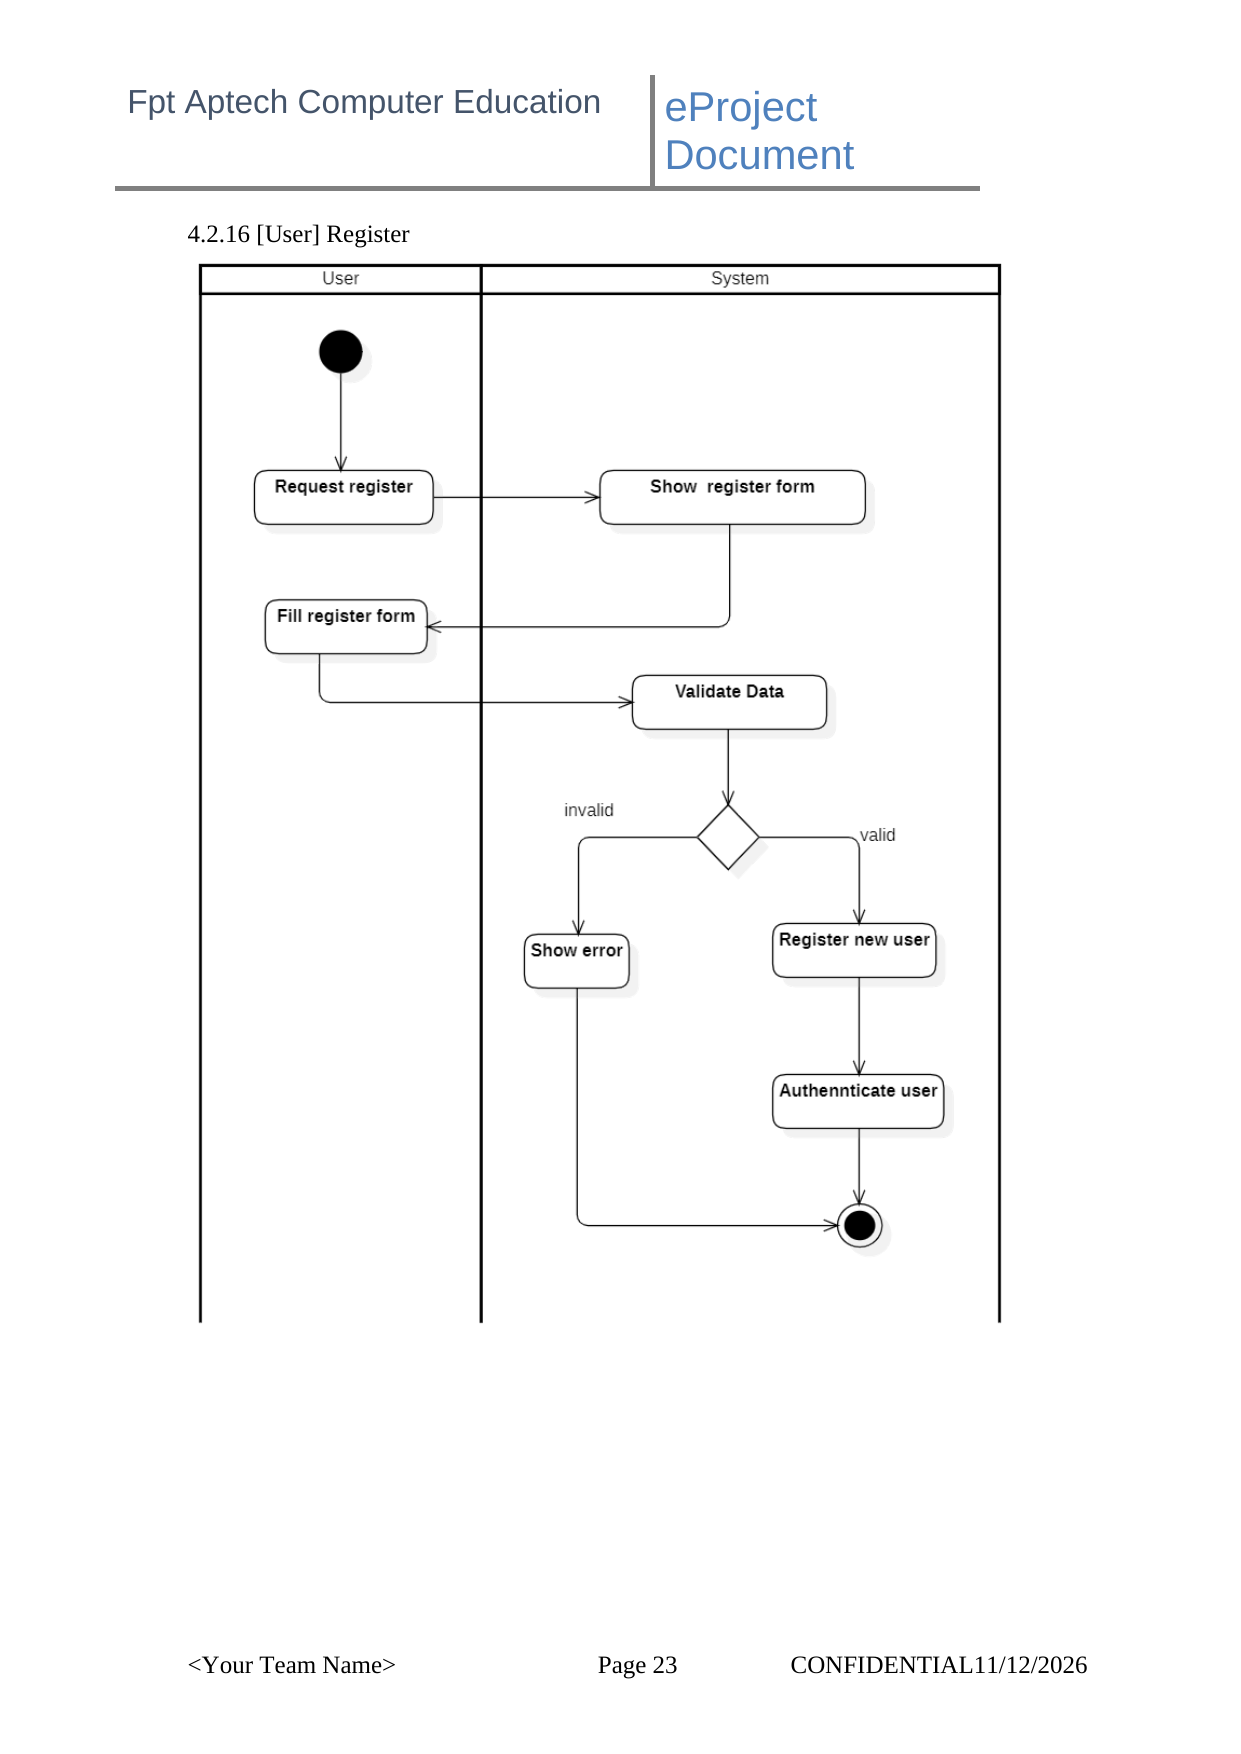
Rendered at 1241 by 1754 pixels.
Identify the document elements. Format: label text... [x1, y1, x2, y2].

picture [187, 252, 1053, 1376]
subtitle 4.2.16 [User] Register [187, 219, 1053, 248]
